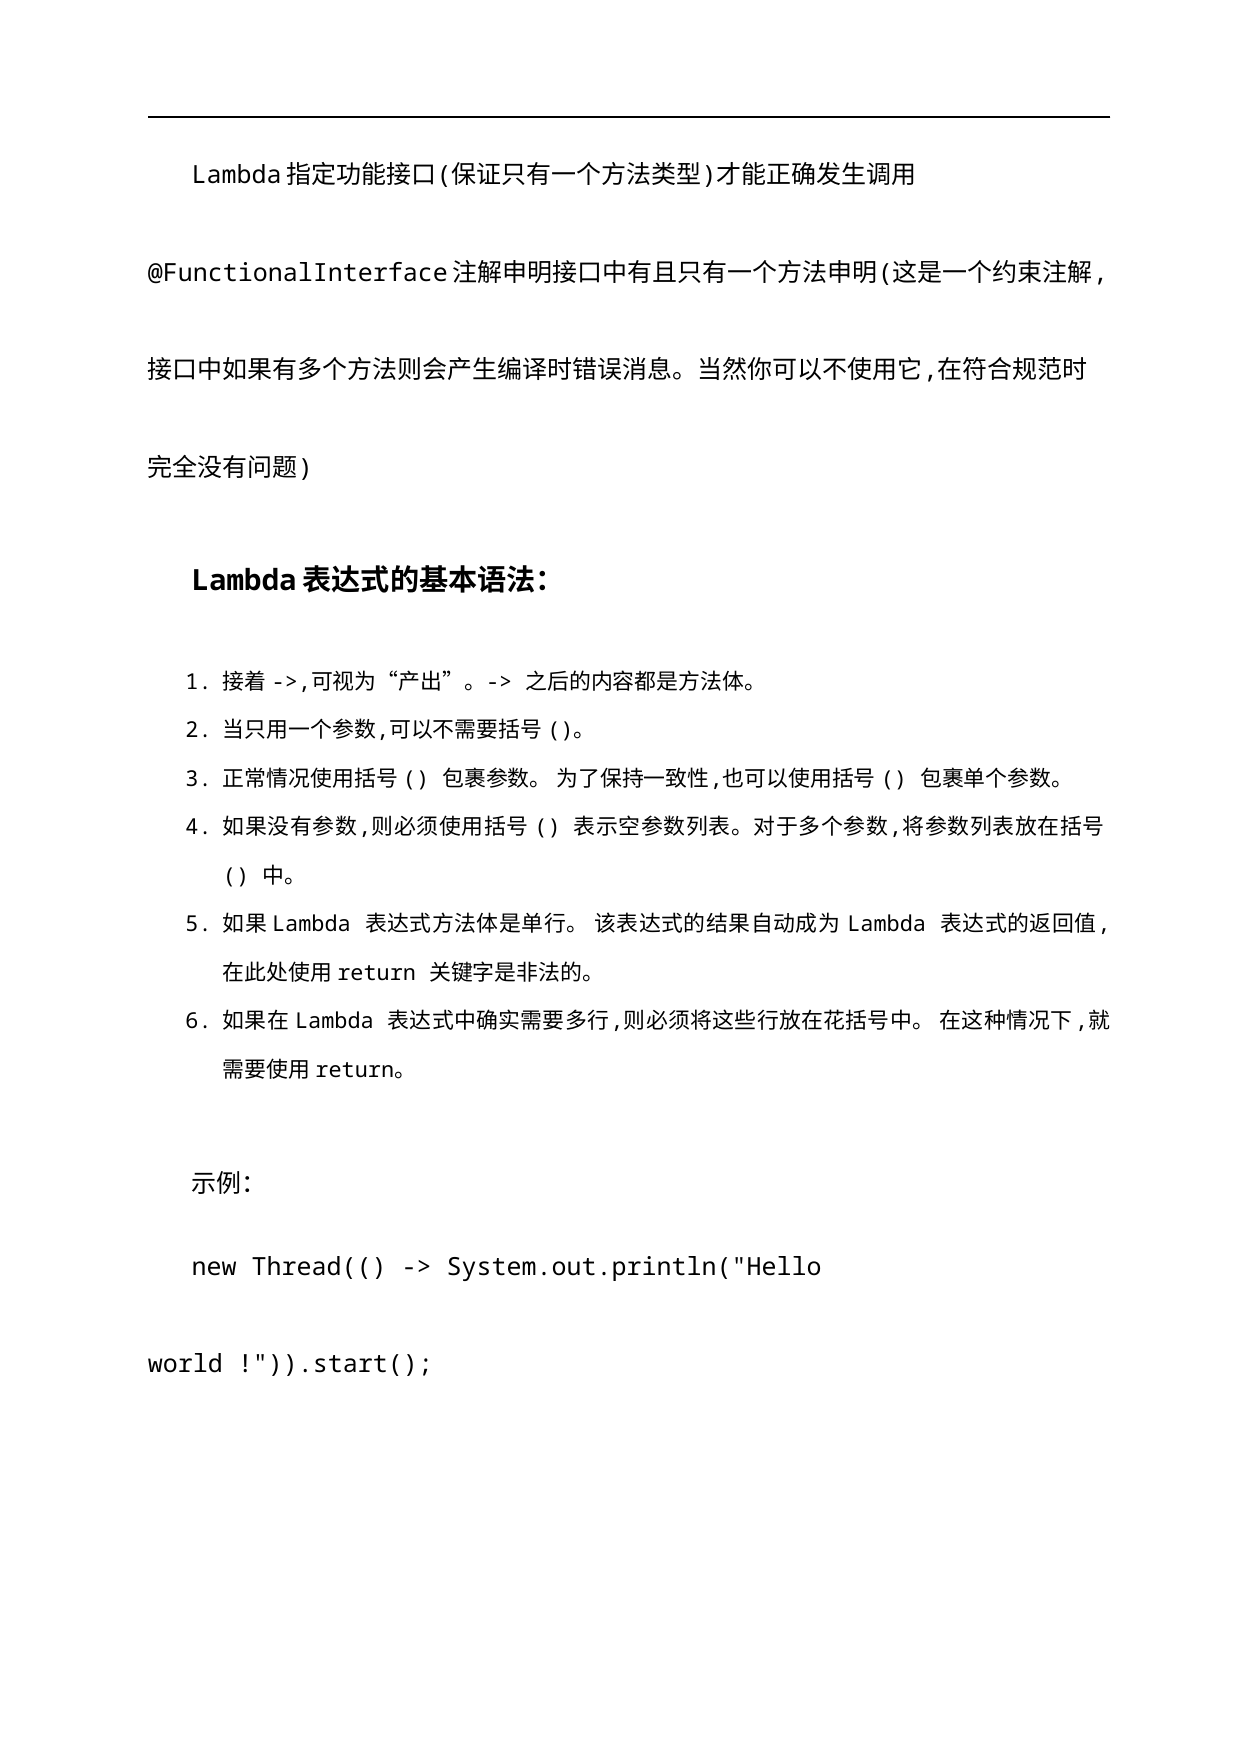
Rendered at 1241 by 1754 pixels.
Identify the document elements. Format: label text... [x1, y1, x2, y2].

list 如果在 Lambda 表达式中确实需要多行,则必须将这些行放在花括号中。 在这种情况下,就需要使用 return。 [185, 1003, 1110, 1084]
list 接着 ->,可视为“产出”。-> 之后的内容都是方法体。 [185, 664, 1110, 696]
list 正常情况使用括号 () 包裹参数。 为了保持一致性,也可以使用括号 () 包裹单个参数。 [185, 761, 1110, 793]
list 如果Lambda 表达式方法体是单行。 该表达式的结果自动成为 Lambda 表达式的返回值,在此处使用 return 关键字是非法的。 [185, 906, 1110, 987]
text 示例： [148, 1149, 1110, 1214]
list 如果没有参数,则必须使用括号 () 表示空参数列表。对于多个参数,将参数列表放在括号 () 中。 [185, 809, 1110, 890]
subtitle Lambda表达式的基本语法： [148, 545, 1110, 610]
text Lambda指定功能接口(保证只有一个方法类型)才能正确发生调用@FunctionalInterface注解申明接口中有且只有一个方法申明(这是一个约束注解, 接口中如果有多个方法则会产生编译时错误消息。当然你可以不使用它,在符合规范时完全没有问题) [148, 140, 1110, 498]
text new Thread(() -> System.out.println("Hello world !")).start(); [148, 1233, 1110, 1395]
list 当只用一个参数,可以不需要括号 ()。 [185, 712, 1110, 745]
